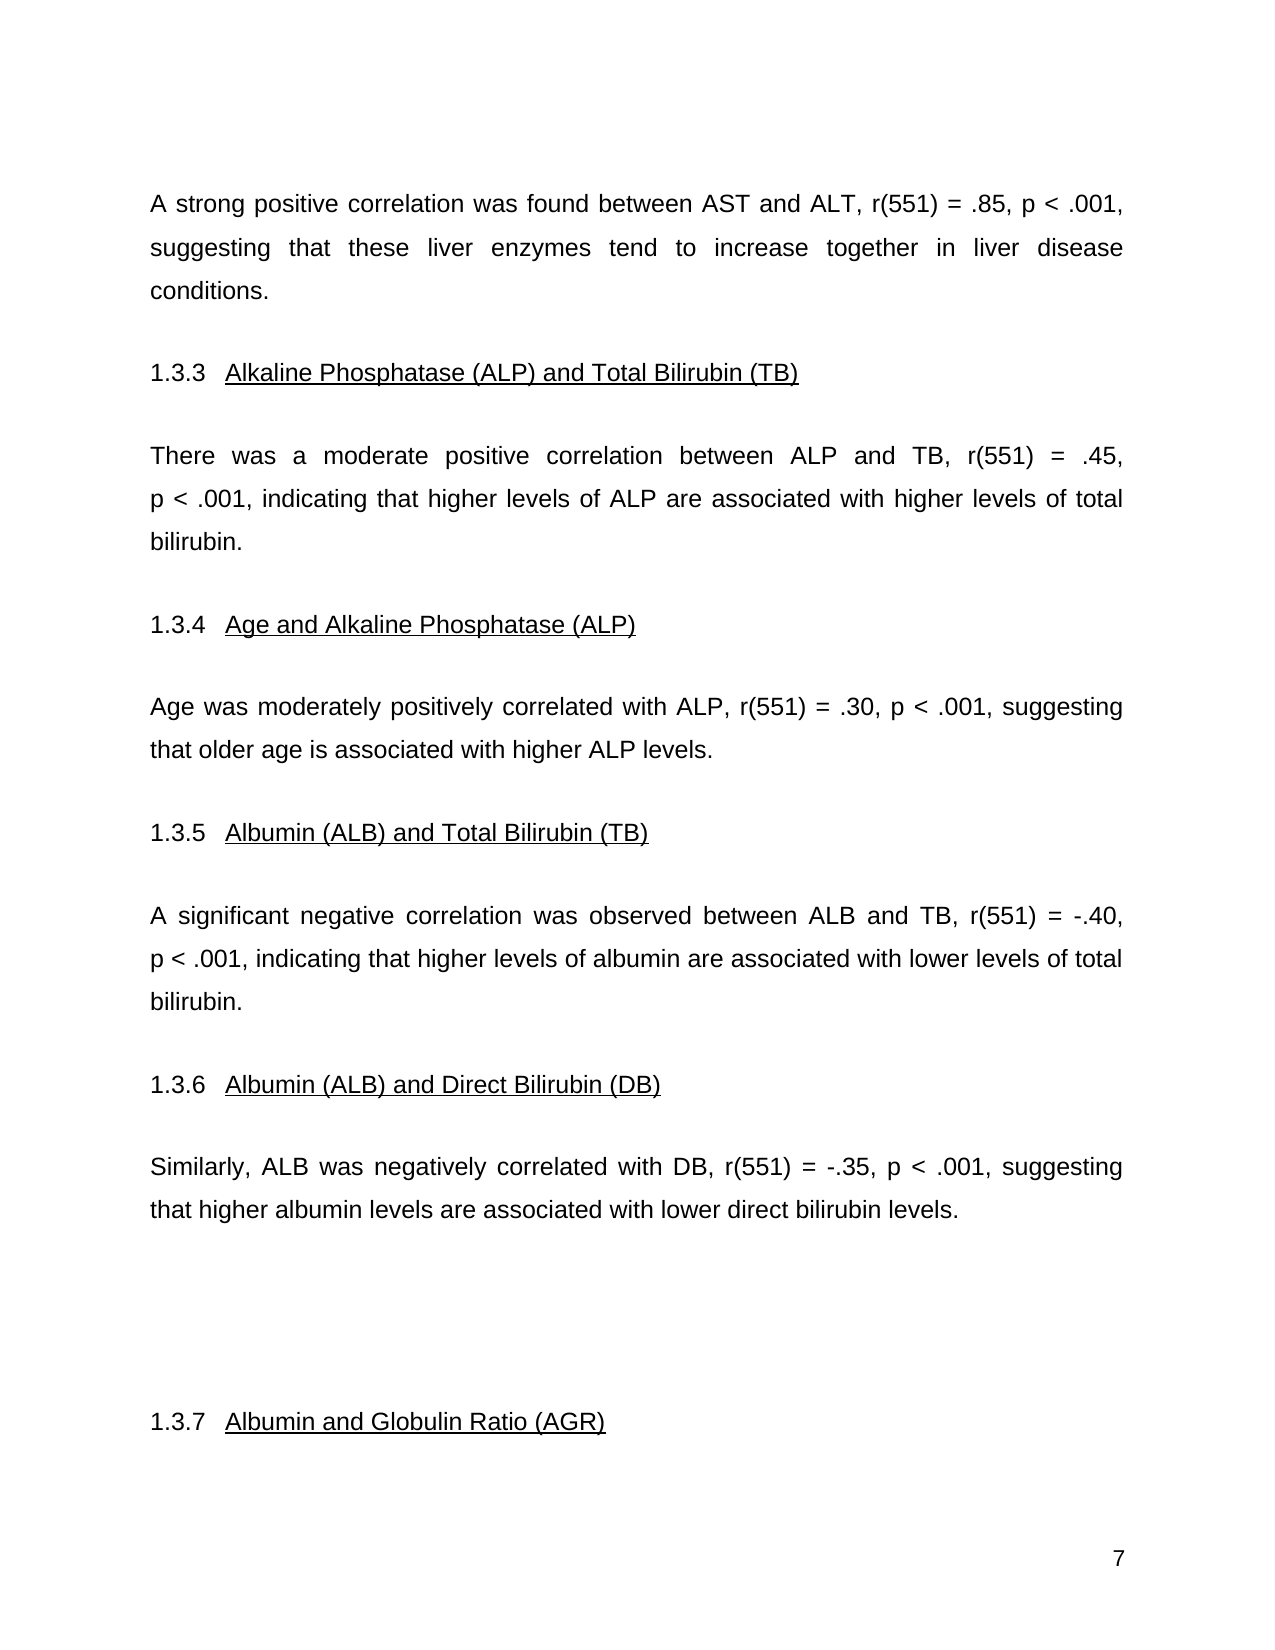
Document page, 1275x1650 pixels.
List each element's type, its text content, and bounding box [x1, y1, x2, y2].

text 1.3.5 Albumin (ALB) and Total Bilirubin (TB) [150, 818, 1125, 847]
text 1.3.7 Albumin and Globulin Ratio (AGR) [150, 1407, 1125, 1436]
text 1.3.3 Alkaline Phosphatase (ALP) and Total Bilirubin (TB) [150, 358, 1125, 387]
text Similarly, ALB was negatively correlated with DB, r(551) = -.35, p < .001, suggesting that higher albumin levels are associated with lower direct bilirubin levels. [150, 1152, 1125, 1224]
text Age was moderately positively correlated with ALP, r(551) = .30, p < .001, suggesting that older age is associated with higher ALP levels. [150, 692, 1125, 764]
text A significant negative correlation was observed between ALB and TB, r(551) = -.40, p < .001, indicating that higher levels of albumin are associated with lower levels of total bilirubin. [150, 901, 1125, 1016]
text 1.3.6 Albumin (ALB) and Direct Bilirubin (DB) [150, 1069, 1125, 1098]
text A strong positive correlation was found between AST and ALT, r(551) = .85, p < .001, suggesting that these liver enzymes tend to increase together in liver disease conditions. [150, 189, 1125, 304]
text 1.3.4 Age and Alkaline Phosphatase (ALP) [150, 610, 1125, 638]
text There was a moderate positive correlation between ALP and TB, r(551) = .45, p < .001, indicating that higher levels of ALP are associated with higher levels of total bilirubin. [150, 441, 1125, 556]
